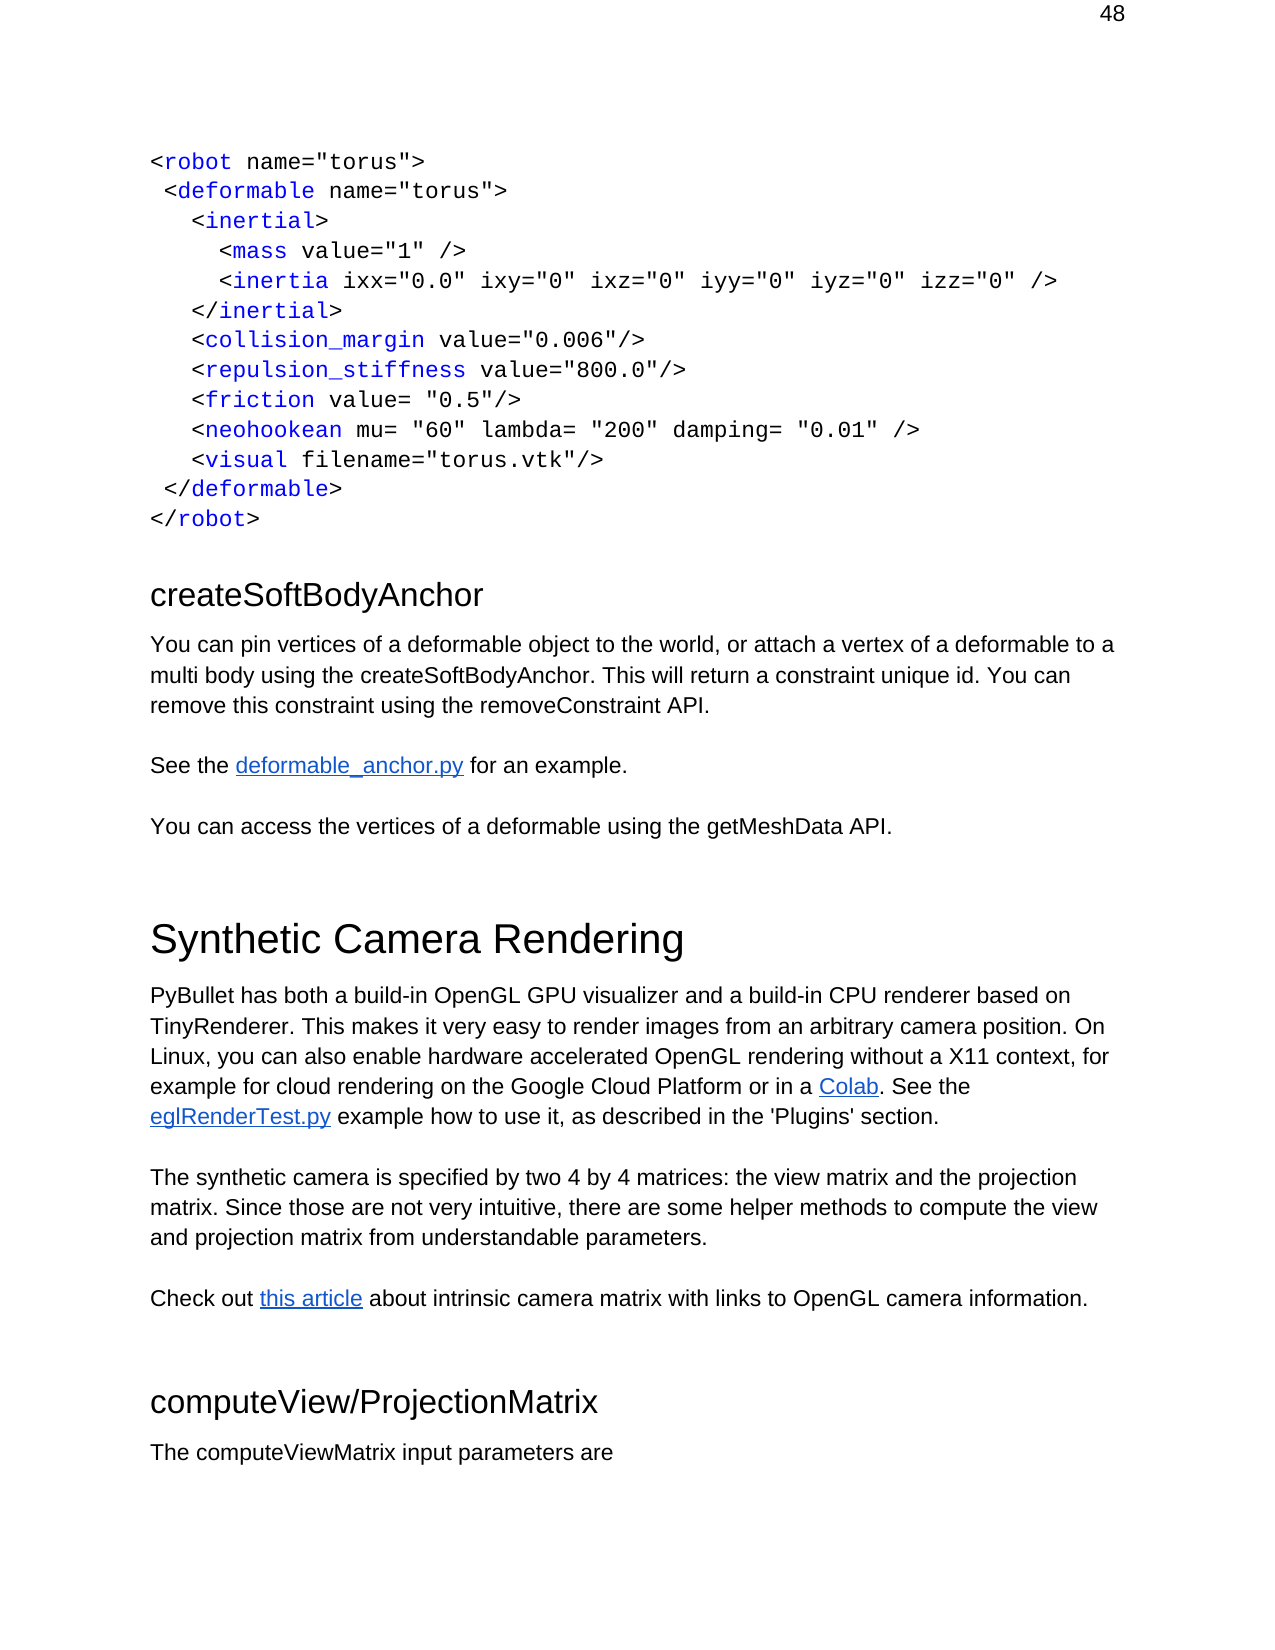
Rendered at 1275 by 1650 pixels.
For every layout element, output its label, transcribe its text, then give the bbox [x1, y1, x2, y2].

text </deformable> [150, 478, 1125, 504]
text <collision_margin value="0.006"/> [150, 329, 1125, 355]
subtitle computeView/ProjectionMatrix [150, 1382, 1125, 1421]
subtitle Synthetic Camera Rendering [150, 915, 1125, 963]
text <robot name="torus"> [150, 150, 1125, 176]
text The synthetic camera is specified by two 4 by 4 matrices: the view matrix and the projection matrix. Since those are not very intuitive, there are some helper methods to compute the view and projection matrix from understandable parameters. [150, 1164, 1125, 1250]
text </inertial> [150, 299, 1125, 325]
text <repulsion_stiffness value="800.0"/> [150, 358, 1125, 384]
text <deformable name="torus"> [150, 180, 1125, 206]
text See the deformable_anchor.py for an example. [150, 752, 1125, 779]
text You can access the vertices of a deformable using the getMeshData API. [150, 813, 1125, 839]
text Check out this article about intrinsic camera matrix with links to OpenGL camera information. [150, 1284, 1125, 1311]
text <mass value="1" /> [150, 239, 1125, 265]
text <friction value= "0.5"/> [150, 388, 1125, 414]
text <neohookean mu= "60" lambda= "200" damping= "0.01" /> [150, 418, 1125, 444]
text <inertia ixx="0.0" ixy="0" ixz="0" iyy="0" iyz="0" izz="0" /> [150, 269, 1125, 295]
text You can pin vertices of a deformable object to the world, or attach a vertex of a deformable to a multi body using the createSoftBodyAnchor. This will return a constraint unique id. You can remove this constraint using the removeConstraint API. [150, 631, 1125, 718]
text <inertial> [150, 209, 1125, 236]
text The computeViewMatrix input parameters are [150, 1439, 1125, 1465]
text <visual filename="torus.vtk"/> [150, 448, 1125, 474]
subtitle createSoftBodyAnchor [150, 575, 1125, 613]
text </robot> [150, 507, 1125, 533]
text PyBullet has both a build-in OpenGL GPU visualizer and a build-in CPU renderer based on TinyRenderer. This makes it very easy to render images from an arbitrary camera position. On Linux, you can also enable hardware accelerated OpenGL rendering without a X11 context, for example for cloud rendering on the Google Cloud Platform or in a Colab. See the eglRenderTest.py example how to use it, as described in the 'Plugins' section. [150, 982, 1125, 1129]
